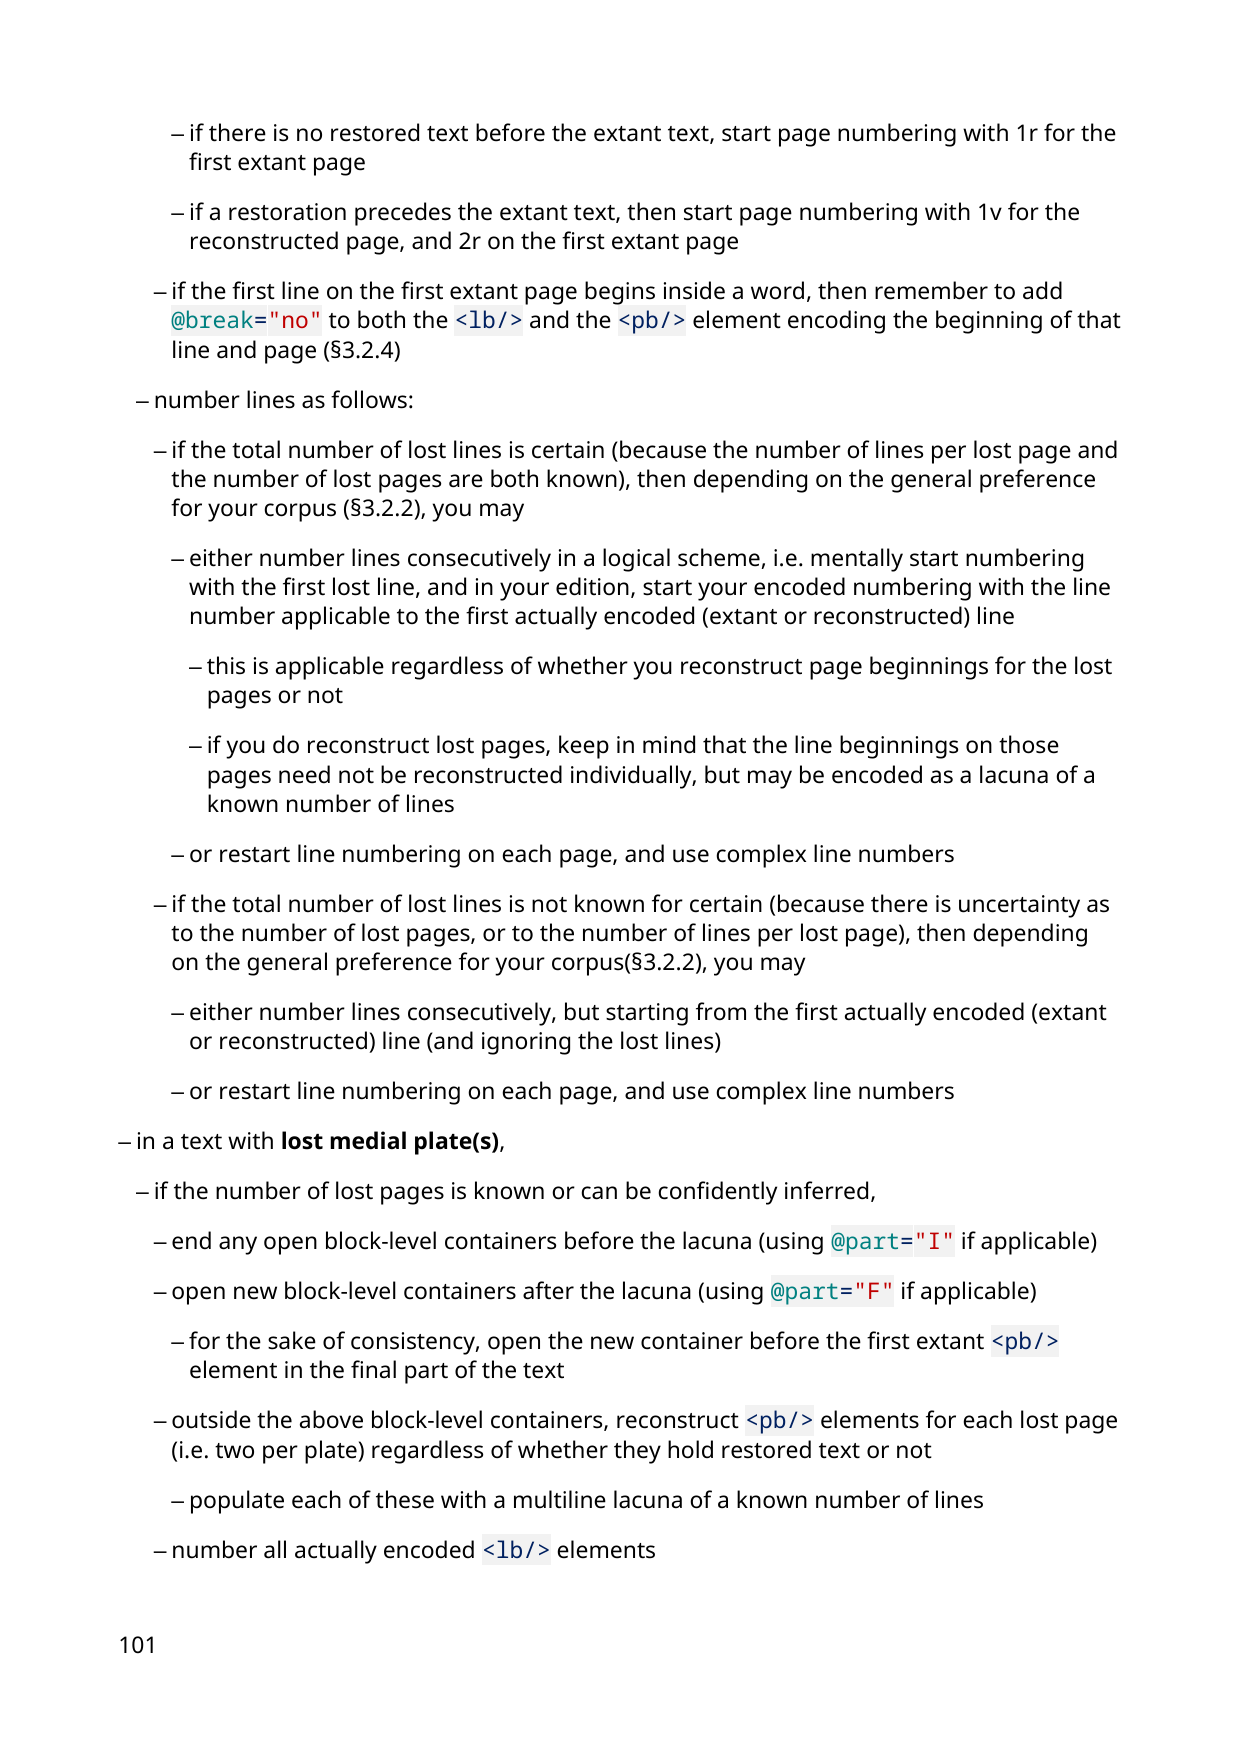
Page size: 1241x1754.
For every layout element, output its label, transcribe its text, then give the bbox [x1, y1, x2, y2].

list if the first line on the first extant page begins inside a word, then remember to add @break="no" to both the <lb/> and the <pb/> element encoding the beginning of that line and page (§3.2.4) [153, 276, 1122, 364]
list if a restoration precedes the extant text, then start page numbering with 1v for the reconstructed page, and 2r on the first extant page [171, 197, 1122, 256]
list either number lines consecutively in a logical scheme, i.e. mentally start numbering with the first lost line, and in your edition, start your encoded numbering with the line number applicable to the first actually encoded (extant or reconstructed) line [171, 543, 1122, 631]
list this is applicable regardless of whether you reconstruct page beginnings for the lost pages or not [189, 651, 1122, 710]
list if the total number of lost lines is not known for certain (because there is uncertainty as to the number of lost pages, or to the number of lines per lost page), then depending on the general preference for your corpus(§3.2.2), you may [153, 889, 1122, 976]
list if the number of lost pages is known or can be confidently inferred, [136, 1176, 1122, 1206]
list open new block-level containers after the lacuna (using @part="F" if applicable) [153, 1276, 771, 1306]
list if there is no restored text before the extant text, start page numbering with 1r for the first extant page [171, 118, 1122, 176]
list or restart line numbering on each page, and use complex line numbers [171, 839, 1122, 868]
list open new block-level containers after the lacuna (using @part="F" if applicable) [894, 1276, 1122, 1306]
list number all actually encoded <lb/> elements [153, 1535, 482, 1564]
list number all actually encoded <lb/> elements [551, 1535, 1122, 1564]
list populate each of these with a multiline lacuna of a known number of lines [171, 1485, 1122, 1514]
list in a text with lost medial plate(s), [118, 1126, 1122, 1156]
list either number lines consecutively, but starting from the first actually encoded (extant or reconstructed) line (and ignoring the lost lines) [171, 997, 1122, 1056]
list for the sake of consistency, open the new container before the first extant <pb/> element in the final part of the text [171, 1326, 1122, 1385]
list end any open block-level containers before the lacuna (using @part="I" if applicable) [153, 1226, 831, 1256]
list number lines as follows: [136, 385, 1122, 414]
list if you do reconstruct lost pages, keep in mind that the line beginnings on those pages need not be reconstructed individually, but may be encoded as a lacuna of a known number of lines [189, 731, 1122, 818]
list outside the above block-level containers, reconstruct <pb/> elements for each lost page (i.e. two per plate) regardless of whether they hold restored text or not [153, 1406, 1122, 1464]
list or restart line numbering on each page, and use complex line numbers [171, 1076, 1122, 1106]
list if the total number of lost lines is certain (because the number of lines per lost page and the number of lost pages are both known), then depending on the general preference for your corpus (§3.2.2), you may [153, 435, 1122, 522]
